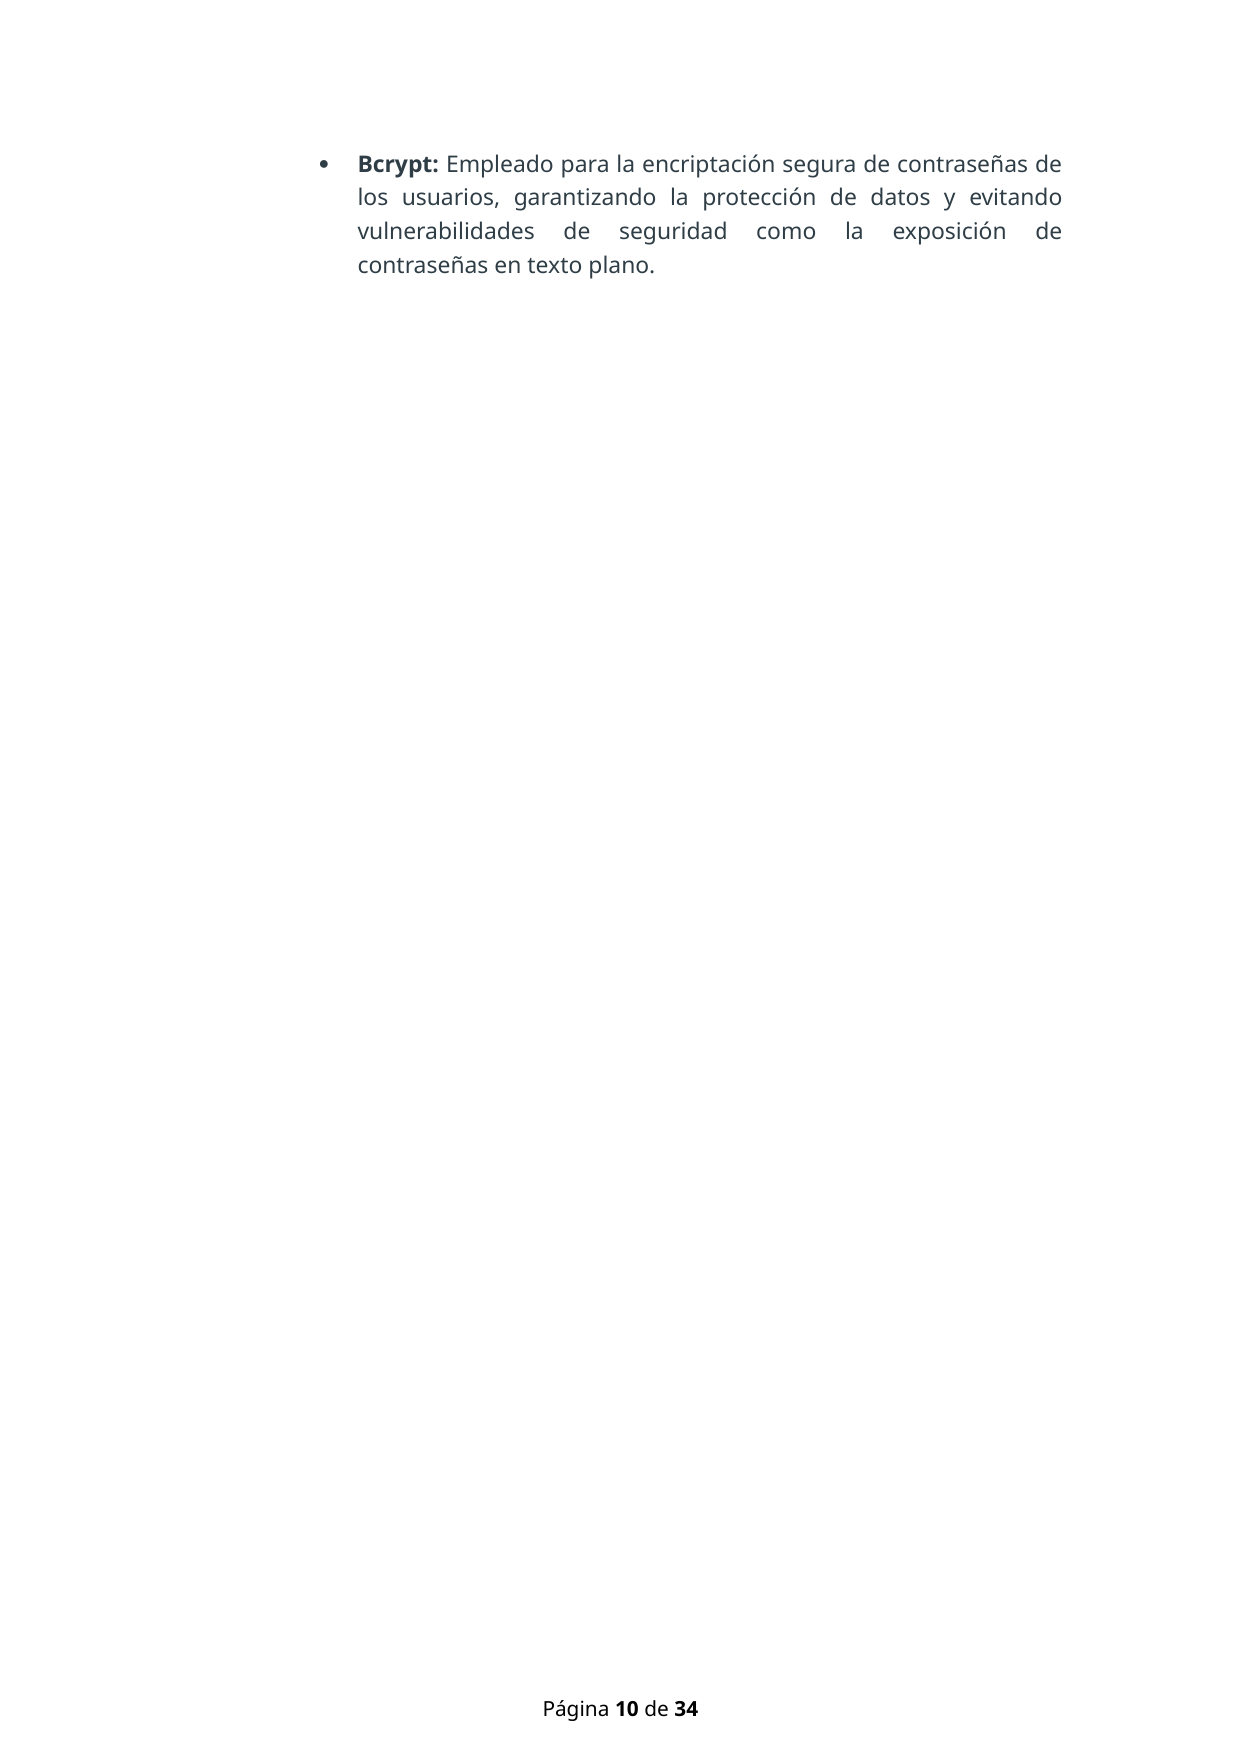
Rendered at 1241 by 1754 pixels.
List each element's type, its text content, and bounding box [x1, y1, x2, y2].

list Bcrypt: Empleado para la encriptación segura de contraseñas de los usuarios, garantizando la protección de datos y evitando vulnerabilidades de seguridad como la exposición de contraseñas en texto plano. [320, 148, 1063, 280]
